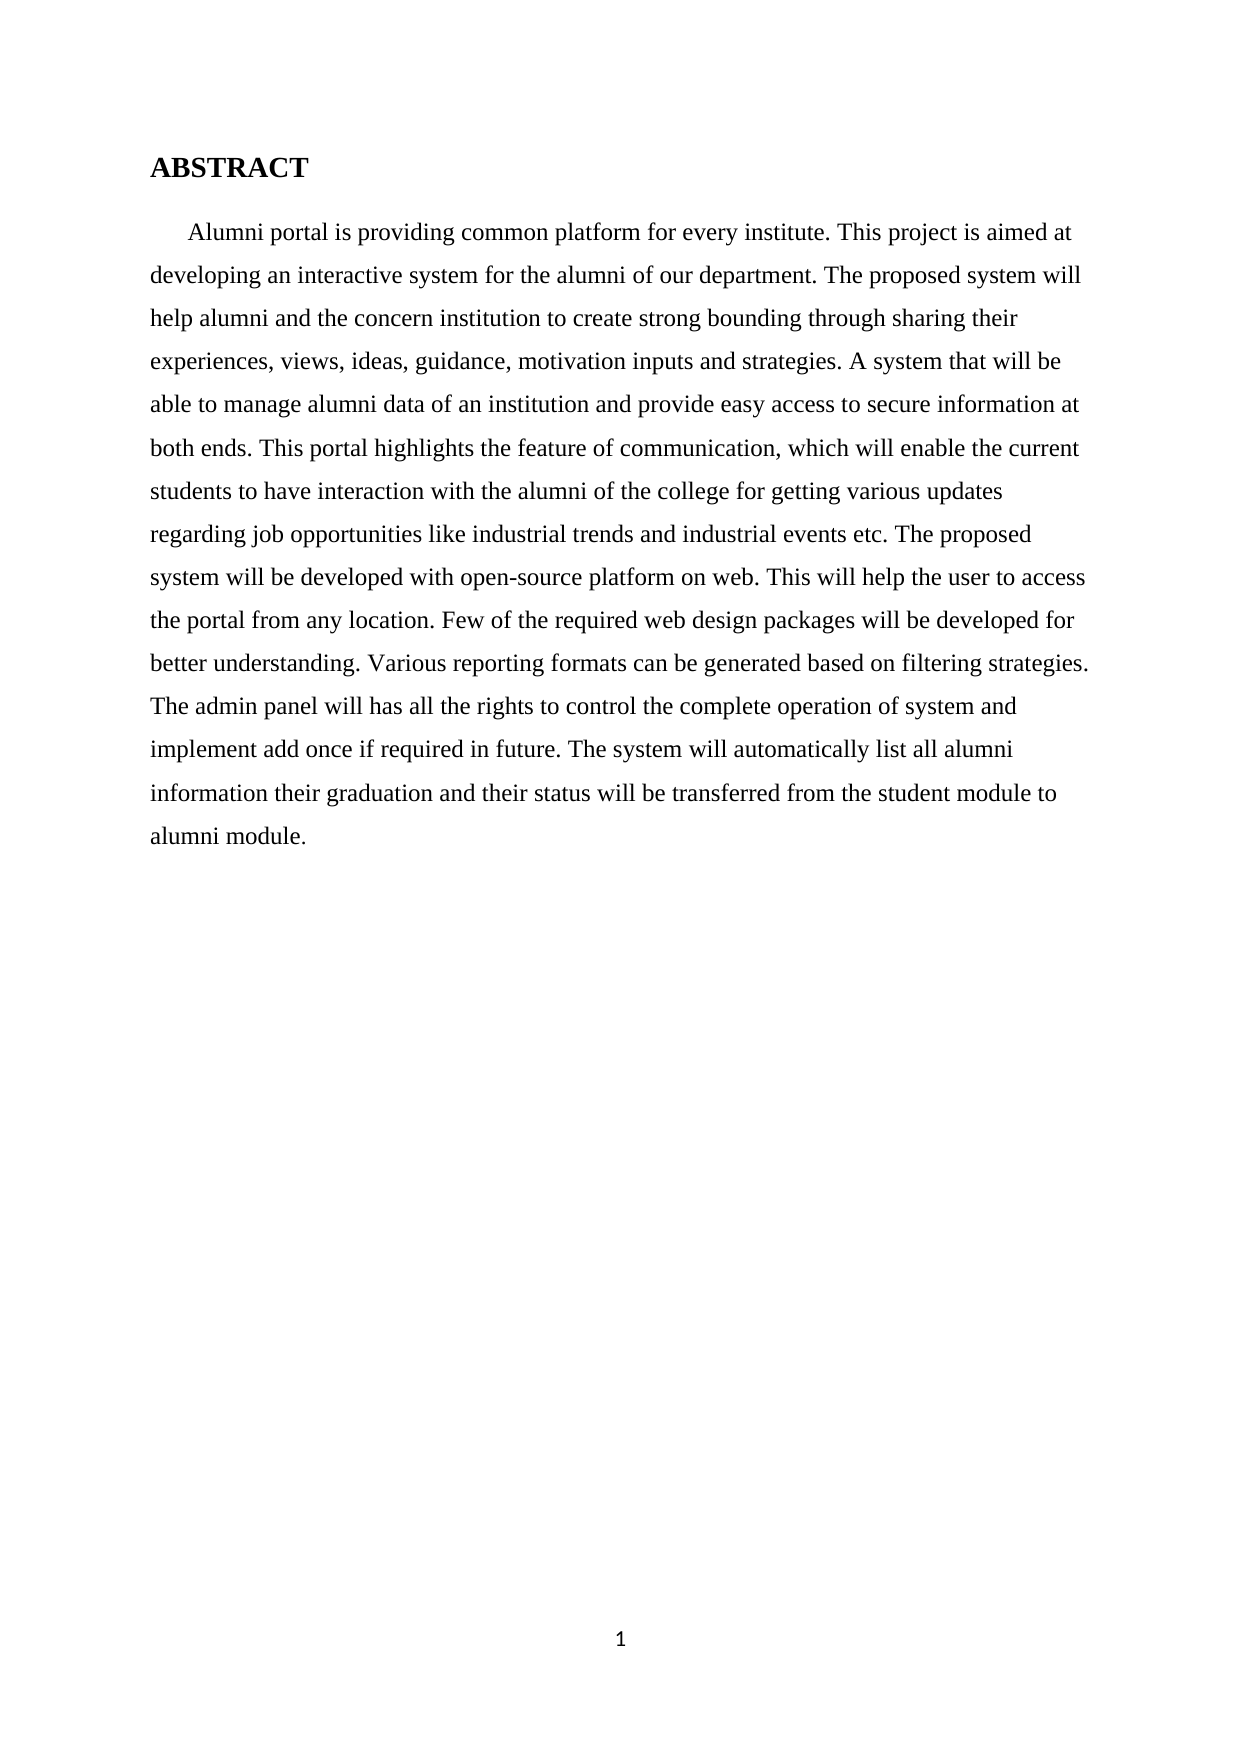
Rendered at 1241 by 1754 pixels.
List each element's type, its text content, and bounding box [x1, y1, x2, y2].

text ABSTRACT [150, 150, 1090, 183]
text Alumni portal is providing common platform for every institute. This project is aimed at developing an interactive system for the alumni of our department. The proposed system will help alumni and the concern institution to create strong bounding through sharing their experiences, views, ideas, guidance, motivation inputs and strategies. A system that will be able to manage alumni data of an institution and provide easy access to secure information at both ends. This portal highlights the feature of communication, which will enable the current students to have interaction with the alumni of the college for getting various updates regarding job opportunities like industrial trends and industrial events etc. The proposed system will be developed with open-source platform on web. This will help the user to access the portal from any location. Few of the required web design packages will be developed for better understanding. Various reporting formats can be generated based on filtering strategies. The admin panel will has all the rights to control the complete operation of system and implement add once if required in future. The system will automatically list all alumni information their graduation and their status will be transferred from the student module to alumni module. [150, 217, 1090, 849]
